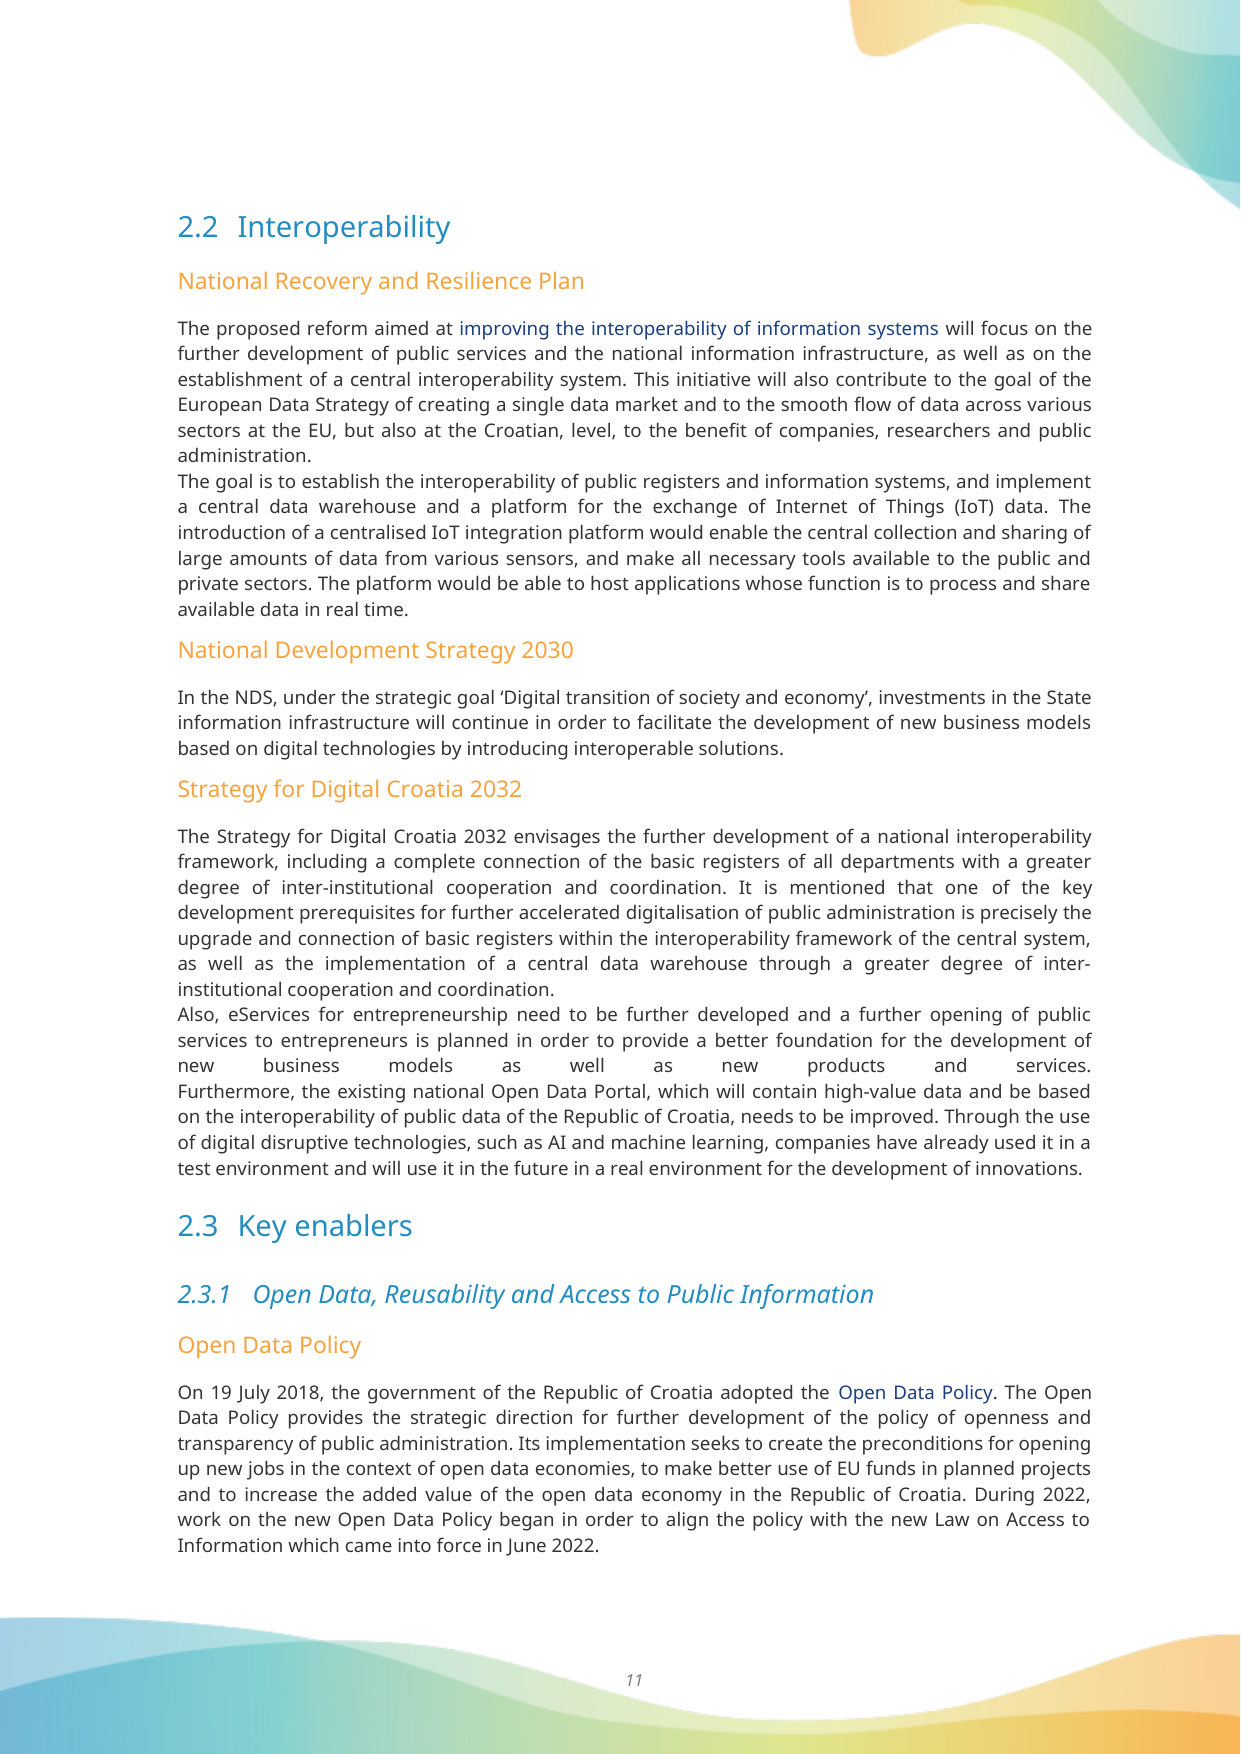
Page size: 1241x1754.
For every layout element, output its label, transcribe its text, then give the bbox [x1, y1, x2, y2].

subtitle National Recovery and Resilience Plan [177, 265, 1092, 296]
picture [0, 1613, 1241, 1754]
subtitle Key enablers [177, 1205, 1092, 1245]
picture [325, 0, 1241, 213]
text On 19 July 2018, the government of the Republic of Croatia adopted the Open Data Policy. The Open Data Policy provides the strategic direction for further development of the policy of openness and transparency of public administration. Its implementation seeks to create the preconditions for opening up new jobs in the context of open data economies, to make better use of EU funds in planned projects and to increase the added value of the open data economy in the Republic of Croatia. During 2022, work on the new Open Data Policy began in order to align the policy with the new Law on Access to Information which came into force in June 2022. [177, 1379, 1092, 1558]
subtitle Open Data Policy [177, 1329, 1092, 1360]
subtitle Strategy for Digital Croatia 2032 [177, 773, 1092, 804]
text The goal is to establish the interoperability of public registers and information systems, and implement a central data warehouse and a platform for the exchange of Internet of Things (IoT) data. The introduction of a centralised IoT integration platform would enable the central collection and sharing of large amounts of data from various sensors, and make all necessary tools available to the public and private sectors. The platform would be able to host applications whose function is to process and share available data in real time. [177, 468, 1092, 621]
subtitle Open Data, Reusability and Access to Public Information [177, 1276, 1092, 1310]
subtitle Interoperability [177, 207, 1092, 246]
text Also, eServices for entrepreneurship need to be further developed and a further opening of public services to entrepreneurs is planned in order to provide a better foundation for the development of new business models as well as new products and services. Furthermore, the existing national Open Data Portal, which will contain high-value data and be based on the interoperability of public data of the Republic of Croatia, needs to be improved. Through the use of digital disruptive technologies, such as AI and machine learning, companies have already used it in a test environment and will use it in the future in a real environment for the development of innovations. [177, 1002, 1092, 1180]
subtitle National Development Strategy 2030 [177, 634, 1092, 665]
text In the NDS, under the strategic goal ‘Digital transition of society and economy’, investments in the State information infrastructure will continue in order to facilitate the development of new business models based on digital technologies by introducing interoperable solutions. [177, 684, 1092, 761]
text The proposed reform aimed at improving the interoperability of information systems will focus on the further development of public services and the national information infrastructure, as well as on the establishment of a central interoperability system. This initiative will also contribute to the goal of the European Data Strategy of creating a single data market and to the smooth flow of data across various sectors at the EU, but also at the Croatian, level, to the benefit of companies, researchers and public administration. [177, 315, 1092, 468]
text The Strategy for Digital Croatia 2032 envisages the further development of a national interoperability framework, including a complete connection of the basic registers of all departments with a greater degree of inter-institutional cooperation and coordination. It is mentioned that one of the key development prerequisites for further accelerated digitalisation of public administration is precisely the upgrade and connection of basic registers within the interoperability framework of the central system, as well as the implementation of a central data warehouse through a greater degree of inter-institutional cooperation and coordination. [177, 823, 1092, 1002]
